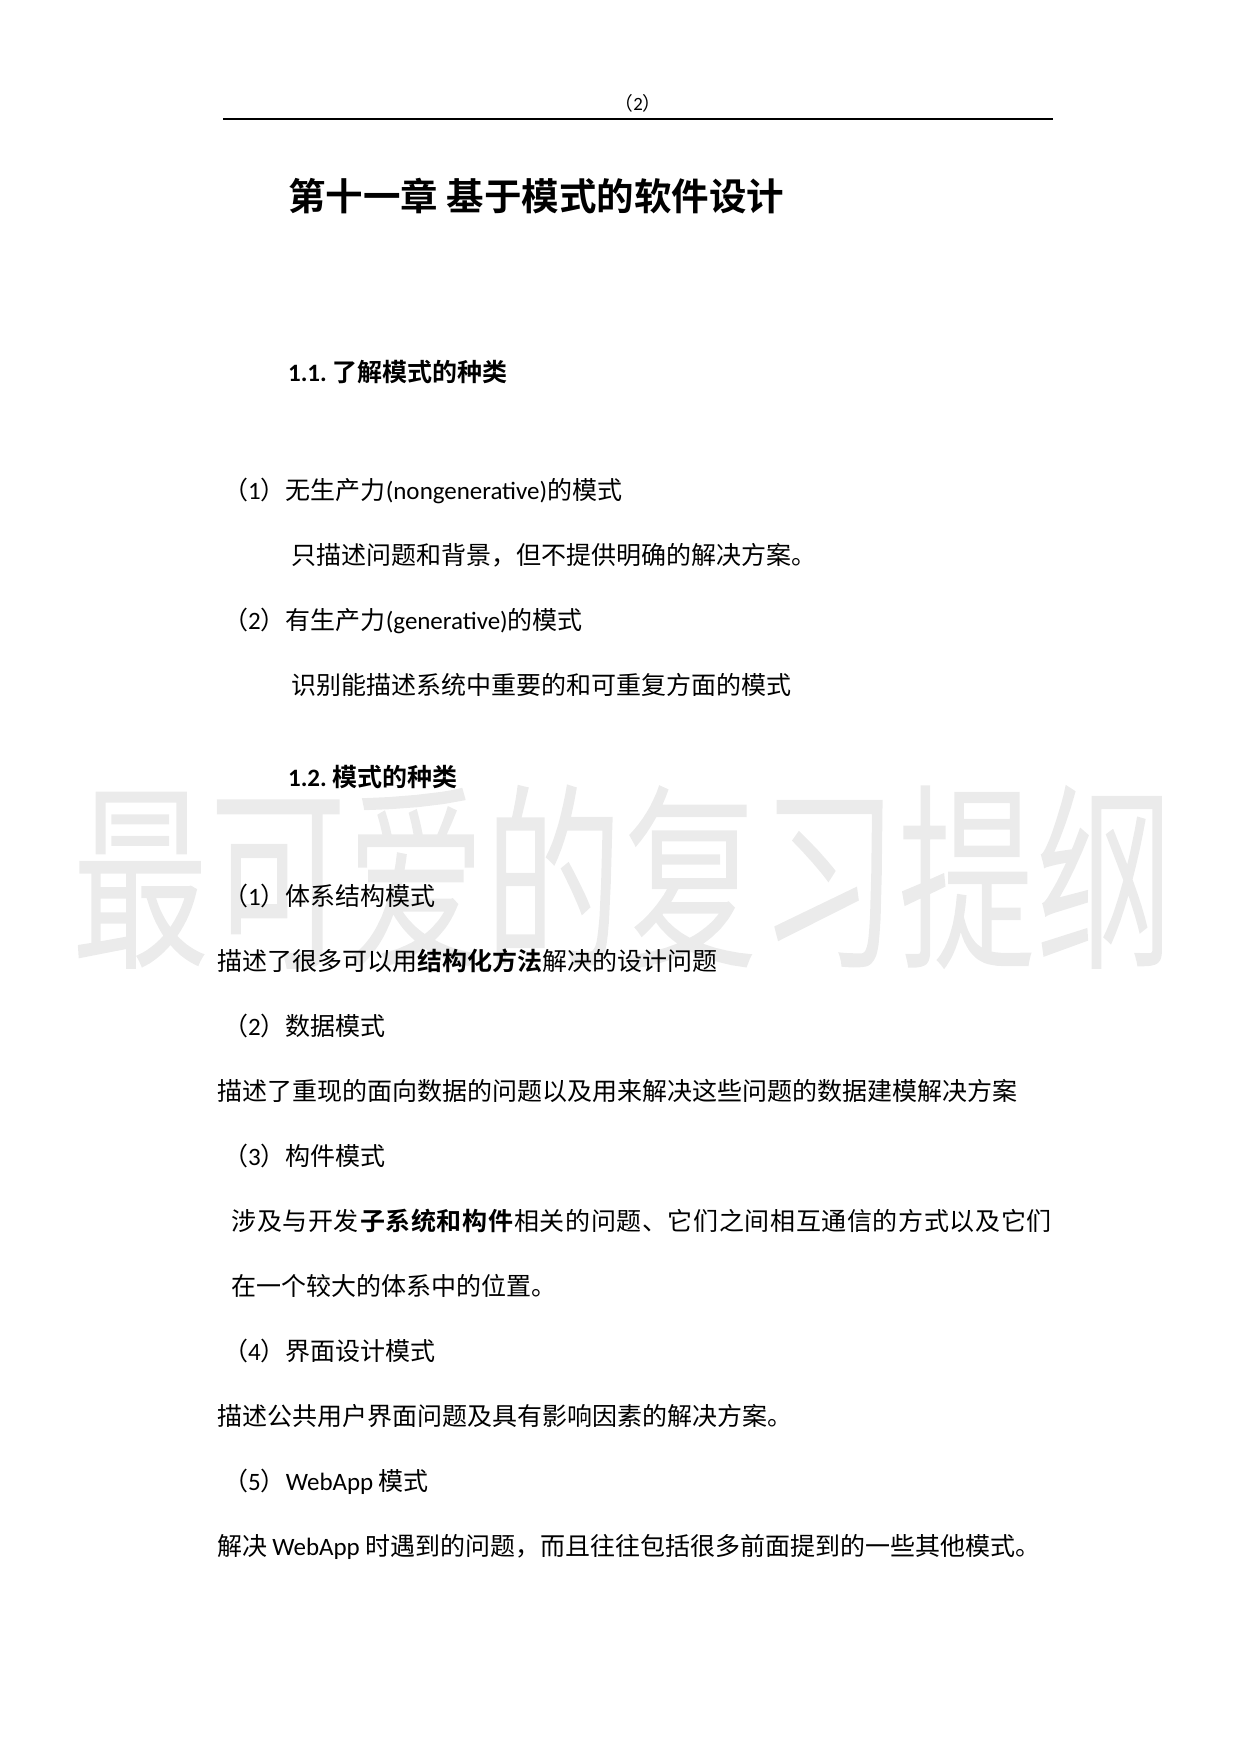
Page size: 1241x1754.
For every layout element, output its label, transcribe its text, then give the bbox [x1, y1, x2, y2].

list 描述了重现的面向数据的问题以及用来解决这些问题的数据建模解决方案 [217, 1057, 1053, 1122]
list 描述了很多可以用结构化方法解决的设计问题 [217, 927, 1053, 992]
text 数据模式 [223, 992, 1053, 1057]
text WebApp模式 [223, 1447, 1053, 1512]
list 涉及与开发子系统和构件相关的问题、它们之间相互通信的方式以及它们在一个较大的体系中的位置。 [231, 1187, 1053, 1317]
subtitle 了解模式的种类 [288, 338, 1053, 403]
text 体系结构模式 [223, 862, 1053, 927]
text 无生产力(nongenerative)的模式 [223, 456, 1053, 521]
text 有生产力(generative)的模式 [223, 586, 1053, 651]
subtitle 基于模式的软件设计 [288, 162, 1053, 227]
list 解决WebApp时遇到的问题，而且往往包括很多前面提到的一些其他模式。 [217, 1512, 1053, 1577]
list 识别能描述系统中重要的和可重复方面的模式 [285, 651, 1053, 716]
text 构件模式 [223, 1122, 1053, 1187]
list 只描述问题和背景，但不提供明确的解决方案。 [285, 521, 1053, 586]
text 界面设计模式 [223, 1317, 1053, 1382]
subtitle 模式的种类 [288, 743, 1053, 808]
list 描述公共用户界面问题及具有影响因素的解决方案。 [217, 1382, 1053, 1447]
